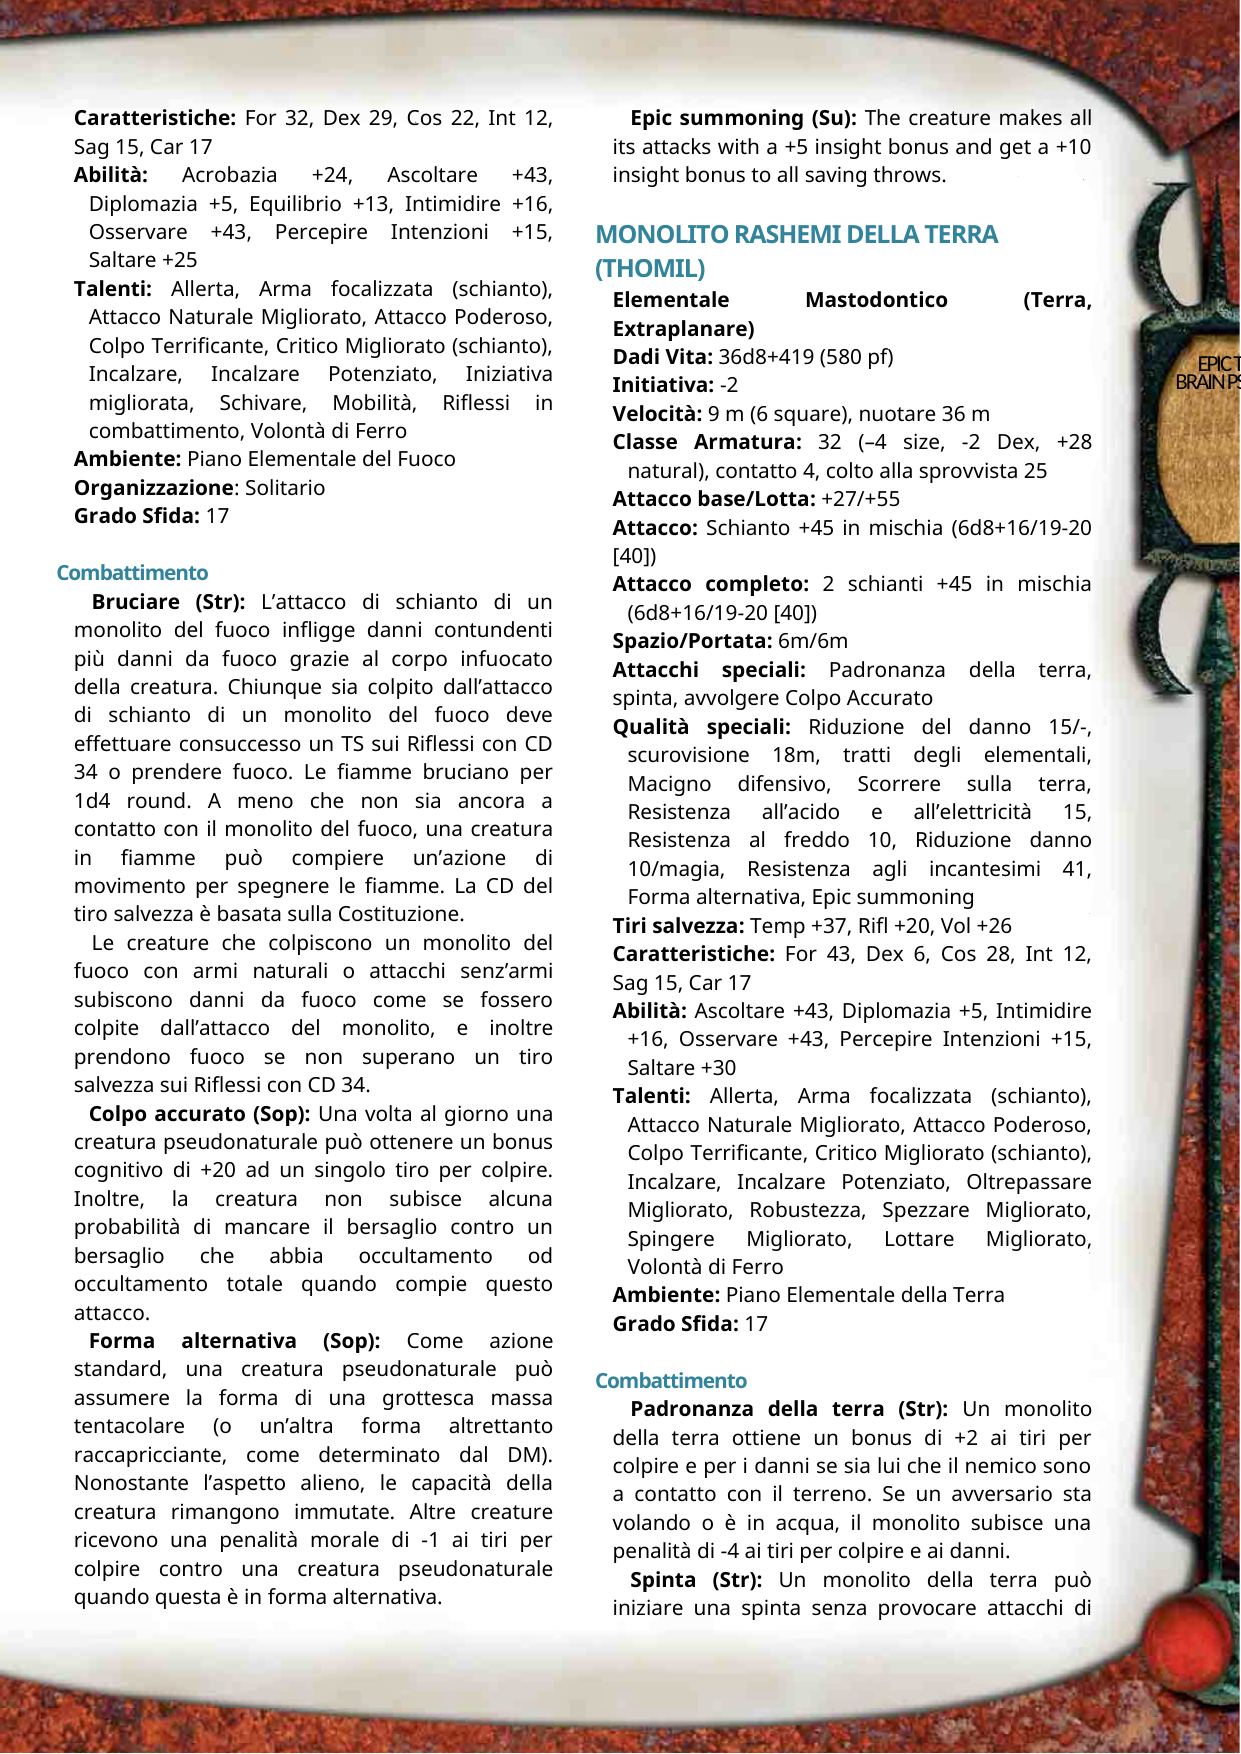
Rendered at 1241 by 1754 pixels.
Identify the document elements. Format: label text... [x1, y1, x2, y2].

text Epic summoning (Su): The creature makes all its attacks with a +5 insight bonus and get a +10 insight bonus to all saving throws. [612, 103, 1092, 189]
text Attacco: Schianto +45 in mischia (6d8+16/19-20 [40]) [612, 513, 1092, 569]
text Organizzazione: Solitario [74, 473, 553, 501]
text Caratteristiche: For 32, Dex 29, Cos 22, Int 12, Sag 15, Car 17 [74, 103, 553, 160]
text Attacco base/Lotta: +27/+55 [612, 484, 1092, 513]
text Ambiente: Piano Elementale della Terra [612, 1281, 1092, 1309]
text Classe Armatura: 32 (–4 size, -2 Dex, +28 natural), contatto 4, colto alla sprovvista 25 [612, 427, 1092, 484]
text Combattimento [595, 1366, 1092, 1394]
text Forma alternativa (Sop): Come azione standard, una creatura pseudonaturale può assumere la forma di una grottesca massa tentacolare (o un’altra forma altrettanto raccapricciante, come determinato dal DM). Nonostante l’aspetto alieno, le capacità della creatura rimangono immutate. Altre creature ricevono una penalità morale di -1 ai tiri per colpire contro una creatura pseudonaturale quando questa è in forma alternativa. [74, 1326, 553, 1611]
text Caratteristiche: For 43, Dex 6, Cos 28, Int 12, Sag 15, Car 17 [612, 939, 1092, 996]
text Spazio/Portata: 6m/6m [612, 626, 1092, 655]
text Attacco completo: 2 schianti +45 in mischia (6d8+16/19-20 [40]) [612, 569, 1092, 626]
text Le creature che colpiscono un monolito del fuoco con armi naturali o attacchi senz’armi subiscono danni da fuoco come se fossero colpite dall’attacco del monolito, e inoltre prendono fuoco se non superano un tiro salvezza sui Riflessi con CD 34. [74, 928, 553, 1099]
picture [0, 0, 1240, 1753]
text Initiativa: -2 [612, 371, 1092, 399]
text Grado Sfida: 17 [74, 501, 553, 530]
text Combattimento [56, 558, 553, 587]
text Ambiente: Piano Elementale del Fuoco [74, 444, 553, 473]
text Bruciare (Str): L’attacco di schianto di un monolito del fuoco infligge danni contundenti più danni da fuoco grazie al corpo infuocato della creatura. Chiunque sia colpito dall’attacco di schianto di un monolito del fuoco deve effettuare consuccesso un TS sui Riflessi con CD 34 o prendere fuoco. Le fiamme bruciano per 1d4 round. A meno che non sia ancora a contatto con il monolito del fuoco, una creatura in fiamme può compiere un’azione di movimento per spegnere le fiamme. La CD del tiro salvezza è basata sulla Costituzione. [74, 587, 553, 928]
text Tiri salvezza: Temp +37, Rifl +20, Vol +26 [612, 911, 1092, 939]
text Padronanza della terra (Str): Un monolito della terra ottiene un bonus di +2 ai tiri per colpire e per i danni se sia lui che il nemico sono a contatto con il terreno. Se un avversario sta volando o è in acqua, il monolito subisce una penalità di -4 ai tiri per colpire e ai danni. [612, 1394, 1092, 1565]
text MONOLITO Rashemi DELLA TERRA (thomil) [595, 217, 1092, 285]
text Elementale Mastodontico (Terra, Extraplanare) [612, 285, 1092, 342]
text Grado Sfida: 17 [612, 1309, 1092, 1337]
text Dadi Vita: 36d8+419 (580 pf) [612, 342, 1092, 371]
text Abilità: Acrobazia +24, Ascoltare +43, Diplomazia +5, Equilibrio +13, Intimidire +16, Osservare +43, Percepire Intenzioni +15, Saltare +25 [74, 160, 553, 274]
text Talenti: Allerta, Arma focalizzata (schianto), Attacco Naturale Migliorato, Attacco Poderoso, Colpo Terrificante, Critico Migliorato (schianto), Incalzare, Incalzare Potenziato, Iniziativa migliorata, Schivare, Mobilità, Riflessi in combattimento, Volontà di Ferro [74, 274, 553, 444]
text Talenti: Allerta, Arma focalizzata (schianto), Attacco Naturale Migliorato, Attacco Poderoso, Colpo Terrificante, Critico Migliorato (schianto), Incalzare, Incalzare Potenziato, Oltrepassare Migliorato, Robustezza, Spezzare Migliorato, Spingere Migliorato, Lottare Migliorato, Volontà di Ferro [612, 1081, 1092, 1281]
text Velocità: 9 m (6 square), nuotare 36 m [612, 399, 1092, 427]
text Qualità speciali: Riduzione del danno 15/-, scurovisione 18m, tratti degli elementali, Macigno difensivo, Scorrere sulla terra, Resistenza all’acido e all’elettricità 15, Resistenza al freddo 10, Riduzione danno 10/magia, Resistenza agli incantesimi 41, Forma alternativa, Epic summoning [612, 712, 1092, 911]
text Abilità: Ascoltare +43, Diplomazia +5, Intimidire +16, Osservare +43, Percepire Intenzioni +15, Saltare +30 [612, 996, 1092, 1081]
text Attacchi speciali: Padronanza della terra, spinta, avvolgere Colpo Accurato [612, 655, 1092, 712]
